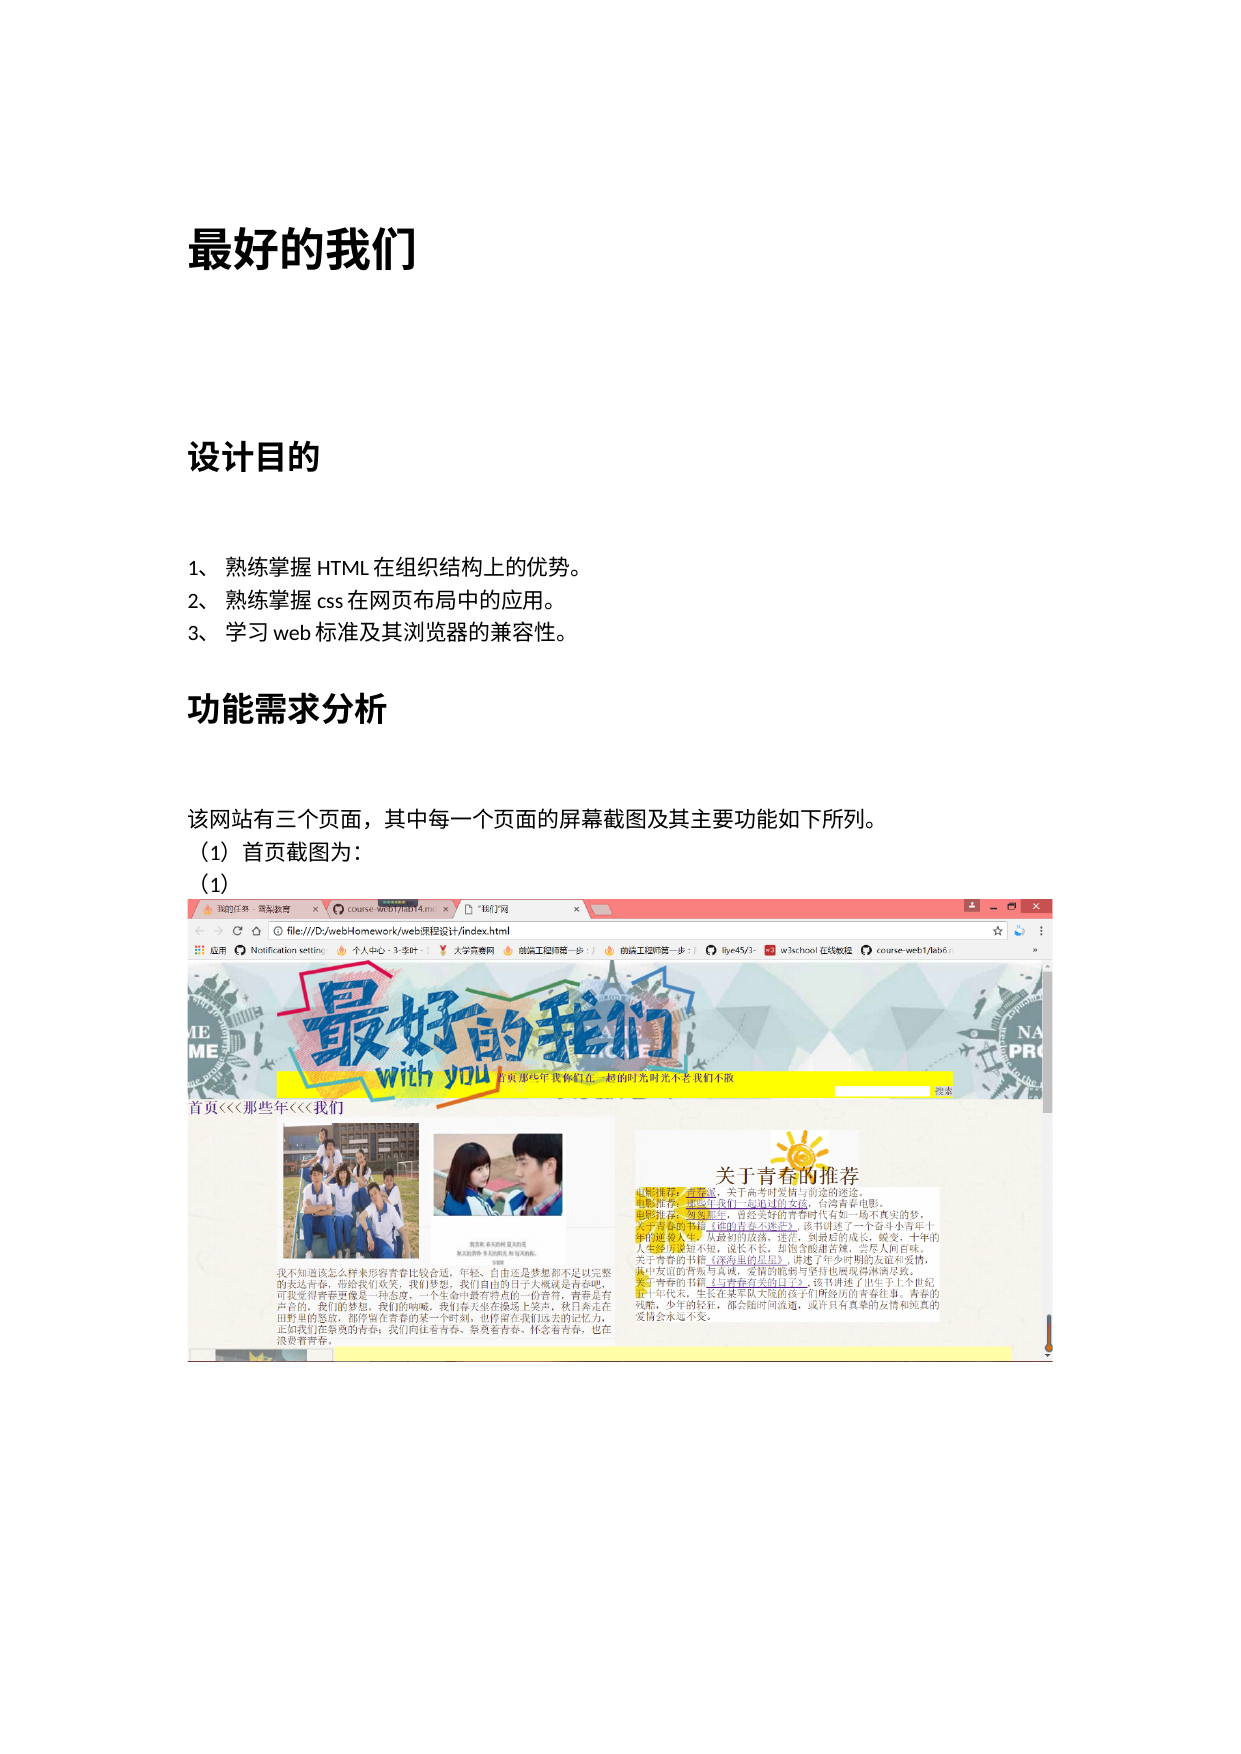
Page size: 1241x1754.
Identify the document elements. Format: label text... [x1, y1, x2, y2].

picture [187, 899, 1053, 1362]
subtitle 设计目的 [187, 423, 1053, 488]
subtitle 最好的我们 [187, 197, 1053, 295]
subtitle 功能需求分析 [187, 674, 1053, 739]
list 学习web标准及其浏览器的兼容性。 [187, 615, 1053, 647]
text （1）首页截图为： [187, 834, 1053, 867]
list 熟练掌握css在网页布局中的应用。 [187, 582, 1053, 615]
list 熟练掌握HTML在组织结构上的优势。 [187, 550, 1053, 582]
text 该网站有三个页面，其中每一个页面的屏幕截图及其主要功能如下所列。 [187, 802, 1053, 834]
